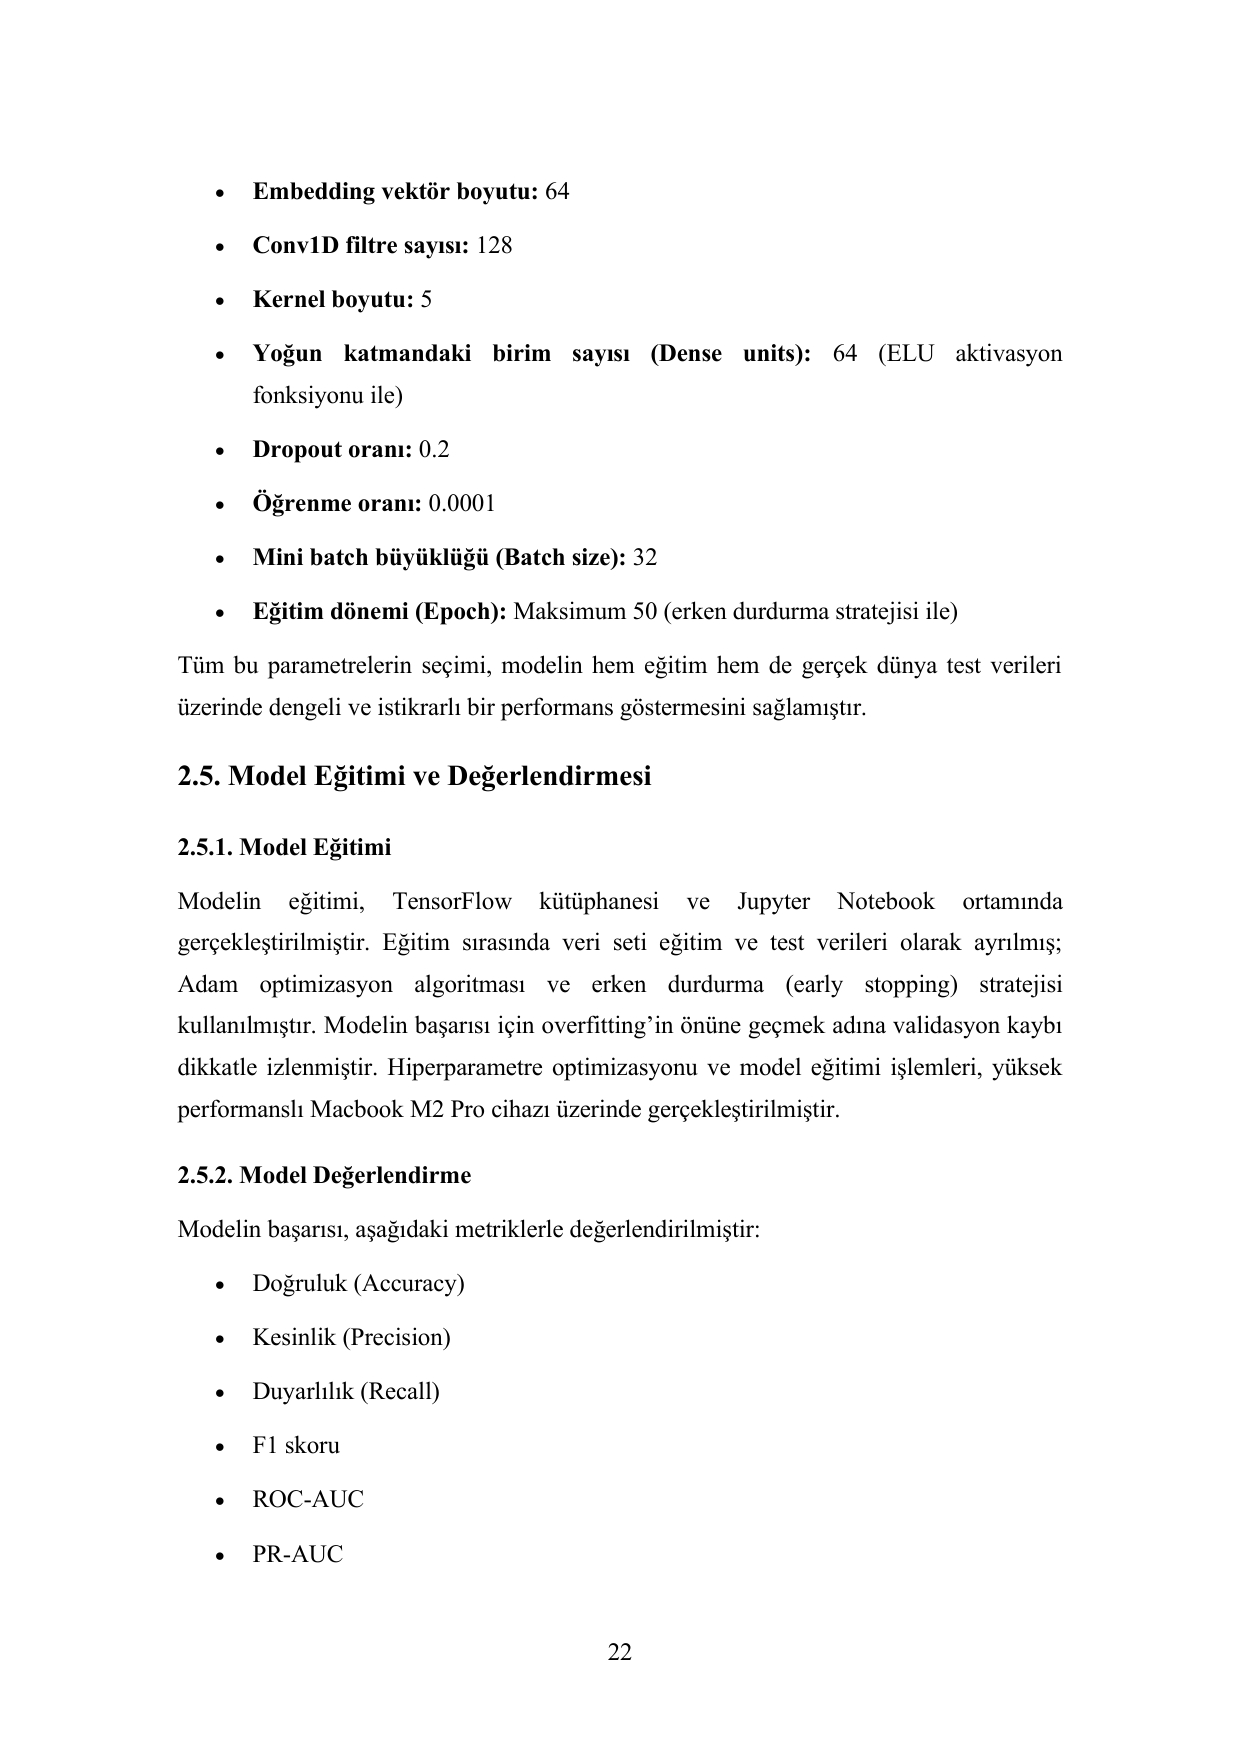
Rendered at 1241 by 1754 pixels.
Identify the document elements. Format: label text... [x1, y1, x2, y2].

subtitle 2.5.2. Model Değerlendirme [177, 1161, 1063, 1189]
text Modelin eğitimi, TensorFlow kütüphanesi ve Jupyter Notebook ortamında gerçekleştirilmiştir. Eğitim sırasında veri seti eğitim ve test verileri olarak ayrılmış; Adam optimizasyon algoritması ve erken durdurma (early stopping) stratejisi kullanılmıştır. Modelin başarısı için overfitting’in önüne geçmek adına validasyon kaybı dikkatle izlenmiştir. Hiperparametre optimizasyonu ve model eğitimi işlemleri, yüksek performanslı Macbook M2 Pro cihazı üzerinde gerçekleştirilmiştir. [177, 887, 1063, 1122]
list Yoğun katmandaki birim sayısı (Dense units): 64 (ELU aktivasyon fonksiyonu ile) [215, 339, 1063, 409]
list Eğitim dönemi (Epoch): Maksimum 50 (erken durdurma stratejisi ile) [215, 597, 1063, 625]
list PR-AUC [215, 1540, 1063, 1567]
text Modelin başarısı, aşağıdaki metriklerle değerlendirilmiştir: [177, 1215, 1063, 1243]
list Mini batch büyüklüğü (Batch size): 32 [215, 543, 1063, 571]
list Doğruluk (Accuracy) [215, 1269, 1063, 1297]
list Conv1D filtre sayısı: 128 [215, 231, 1063, 259]
list Dropout oranı: 0.2 [215, 435, 1063, 463]
text Tüm bu parametrelerin seçimi, modelin hem eğitim hem de gerçek dünya test verileri üzerinde dengeli ve istikrarlı bir performans göstermesini sağlamıştır. [177, 651, 1063, 721]
list F1 skoru [215, 1432, 1063, 1459]
list Duyarlılık (Recall) [215, 1377, 1063, 1405]
list ROC-AUC [215, 1486, 1063, 1513]
list Kesinlik (Precision) [215, 1323, 1063, 1351]
subtitle 2.5.1. Model Eğitimi [177, 833, 1063, 861]
list Kernel boyutu: 5 [215, 285, 1063, 313]
list Embedding vektör boyutu: 64 [215, 177, 1063, 205]
list Öğrenme oranı: 0.0001 [215, 489, 1063, 517]
subtitle 2.5. Model Eğitimi ve Değerlendirmesi [177, 759, 1063, 792]
